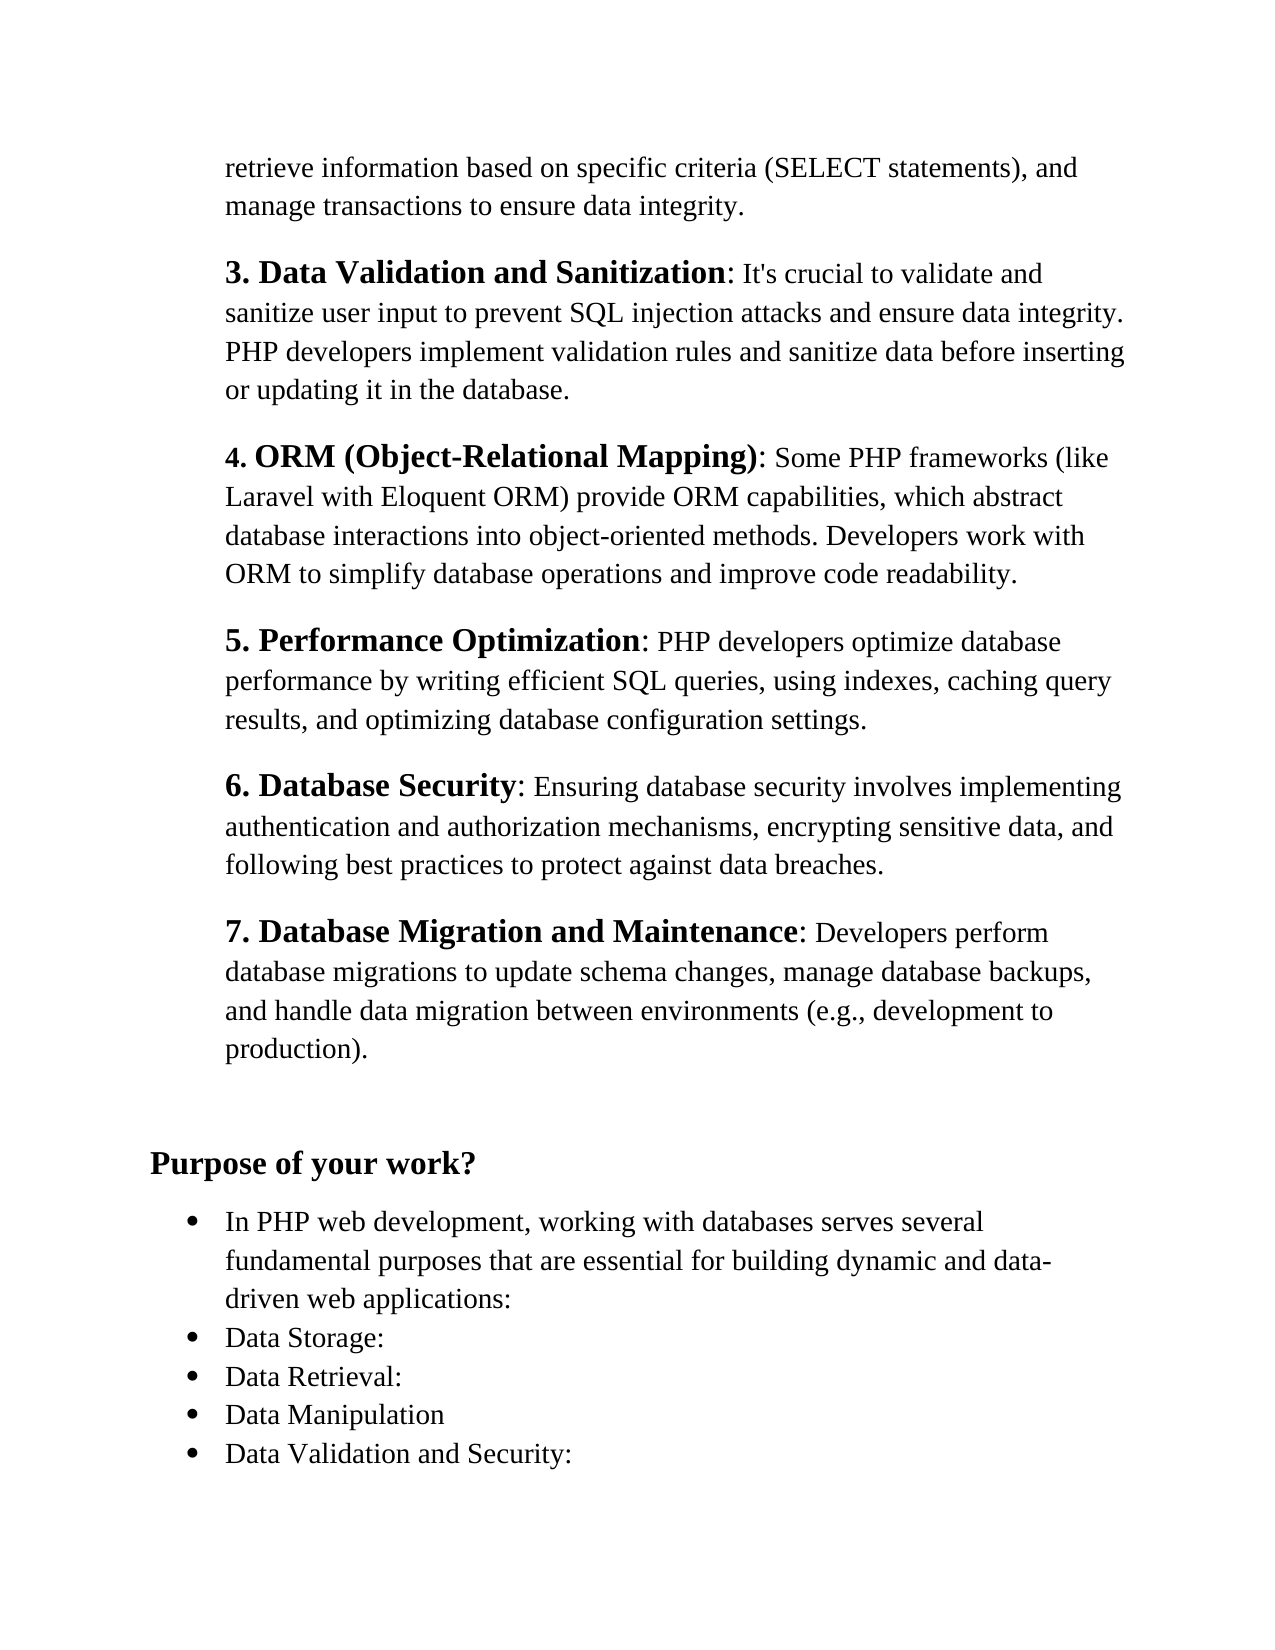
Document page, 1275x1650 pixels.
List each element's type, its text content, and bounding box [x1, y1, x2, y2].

text 3. Data Validation and Sanitization: It's crucial to validate and sanitize user input to prevent SQL injection attacks and ensure data integrity. PHP developers implement validation rules and sanitize data before inserting or updating it in the database. [225, 252, 1125, 406]
list Data Storage: [187, 1320, 1125, 1354]
list Data Manipulation [187, 1397, 1125, 1431]
text 7. Database Migration and Maintenance: Developers perform database migrations to update schema changes, manage database backups, and handle data migration between environments (e.g., development to production). [225, 911, 1125, 1065]
text Purpose of your work? [150, 1144, 1125, 1182]
list Data Validation and Security: [187, 1436, 1125, 1470]
list Data Retrieval: [187, 1359, 1125, 1392]
text 5. Performance Optimization: PHP developers optimize database performance by writing efficient SQL queries, using indexes, caching query results, and optimizing database configuration settings. [225, 620, 1125, 735]
list In PHP web development, working with databases serves several fundamental purposes that are essential for building dynamic and data-driven web applications: [187, 1204, 1125, 1315]
text 6. Database Security: Ensuring database security involves implementing authentication and authorization mechanisms, encrypting sensitive data, and following best practices to protect against data breaches. [225, 765, 1125, 881]
text 4. ORM (Object-Relational Mapping): Some PHP frameworks (like Laravel with Eloquent ORM) provide ORM capabilities, which abstract database interactions into object-oriented methods. Developers work with ORM to simplify database operations and improve code readability. [225, 436, 1125, 590]
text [225, 150, 1125, 222]
